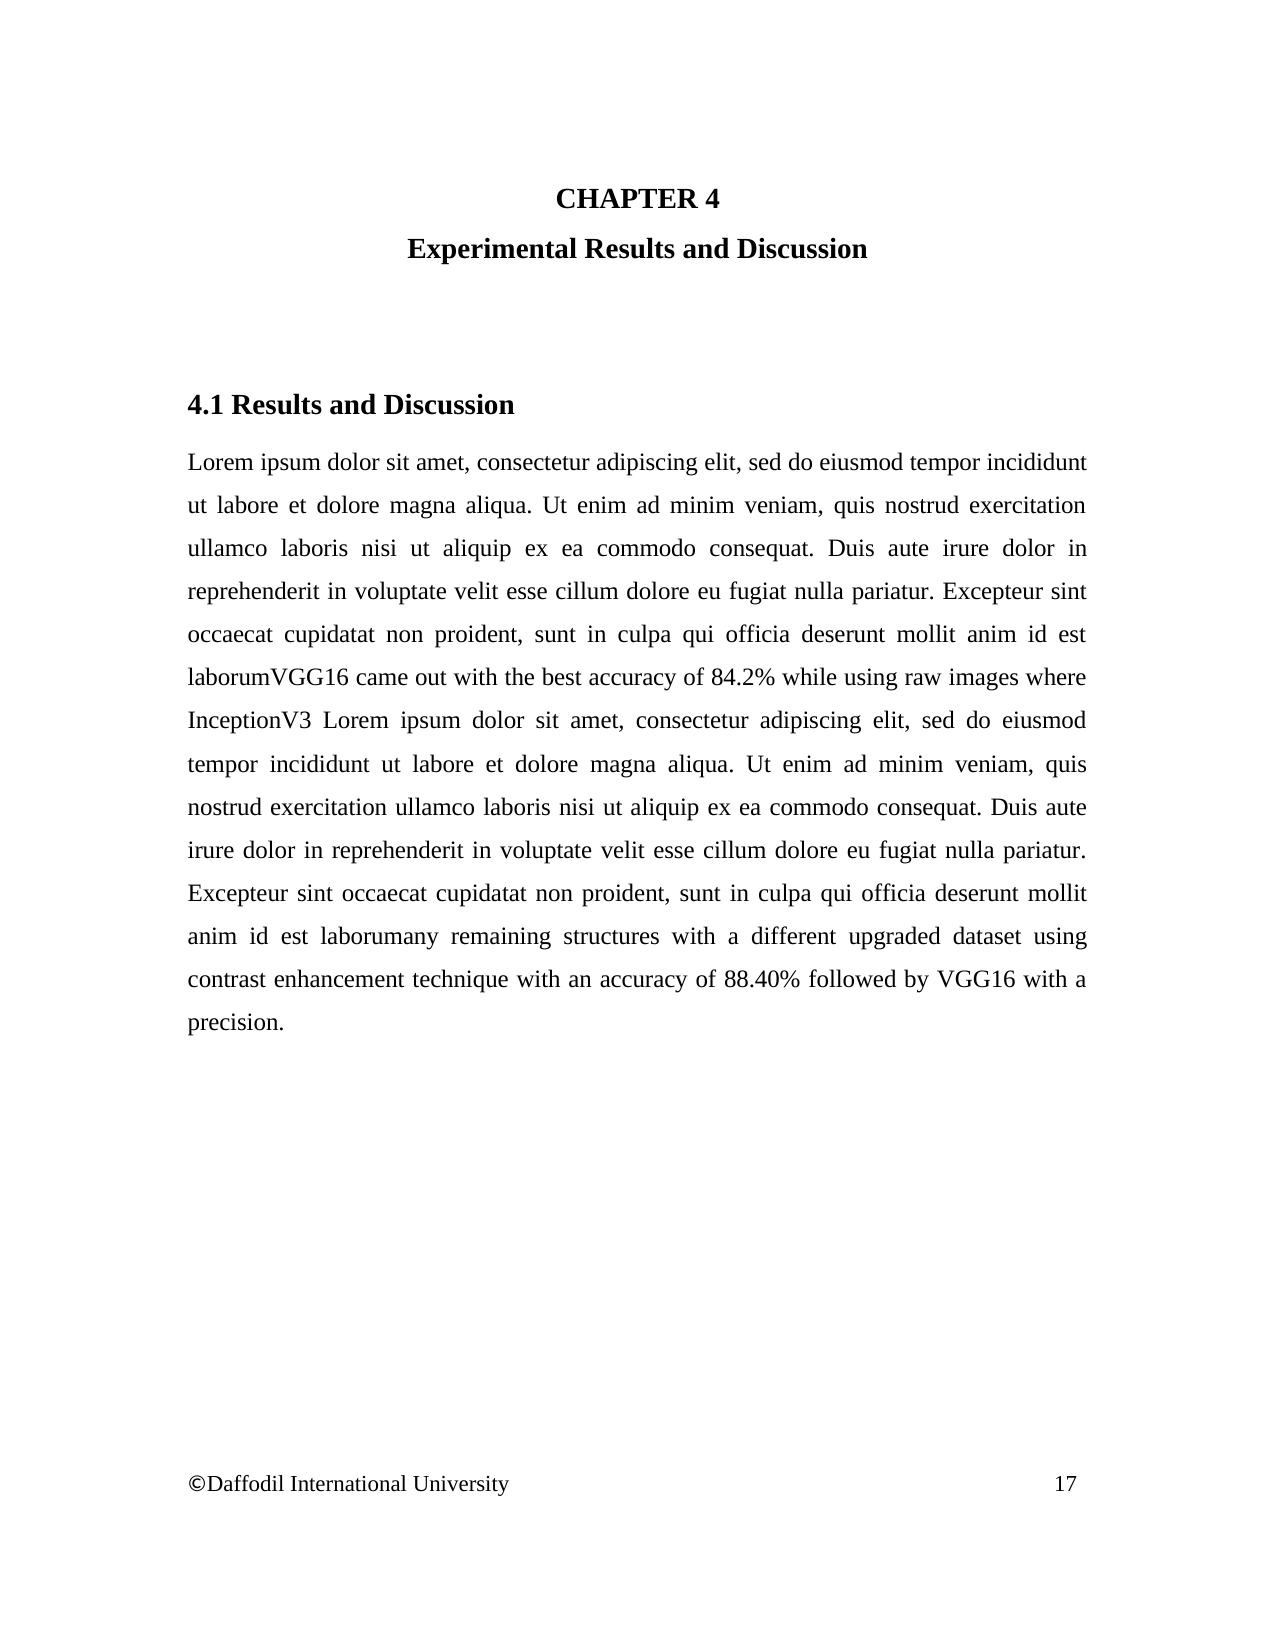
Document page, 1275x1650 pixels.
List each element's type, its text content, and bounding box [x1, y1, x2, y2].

text Lorem ipsum dolor sit amet, consectetur adipiscing elit, sed do eiusmod tempor incididunt ut labore et dolore magna aliqua. Ut enim ad minim veniam, quis nostrud exercitation ullamco laboris nisi ut aliquip ex ea commodo consequat. Duis aute irure dolor in reprehenderit in voluptate velit esse cillum dolore eu fugiat nulla pariatur. Excepteur sint occaecat cupidatat non proident, sunt in culpa qui officia deserunt mollit anim id est laborumVGG16 came out with the best accuracy of 84.2% while using raw images where InceptionV3 Lorem ipsum dolor sit amet, consectetur adipiscing elit, sed do eiusmod tempor incididunt ut labore et dolore magna aliqua. Ut enim ad minim veniam, quis nostrud exercitation ullamco laboris nisi ut aliquip ex ea commodo consequat. Duis aute irure dolor in reprehenderit in voluptate velit esse cillum dolore eu fugiat nulla pariatur. Excepteur sint occaecat cupidatat non proident, sunt in culpa qui officia deserunt mollit anim id est laborumany remaining structures with a different upgraded dataset using contrast enhancement technique with an accuracy of 88.40% followed by VGG16 with a precision. [187, 447, 1087, 1036]
subtitle Experimental Results and Discussion [187, 231, 1087, 264]
text 4.1 Results and Discussion [187, 387, 1087, 421]
subtitle CHAPTER 4 [187, 181, 1087, 214]
